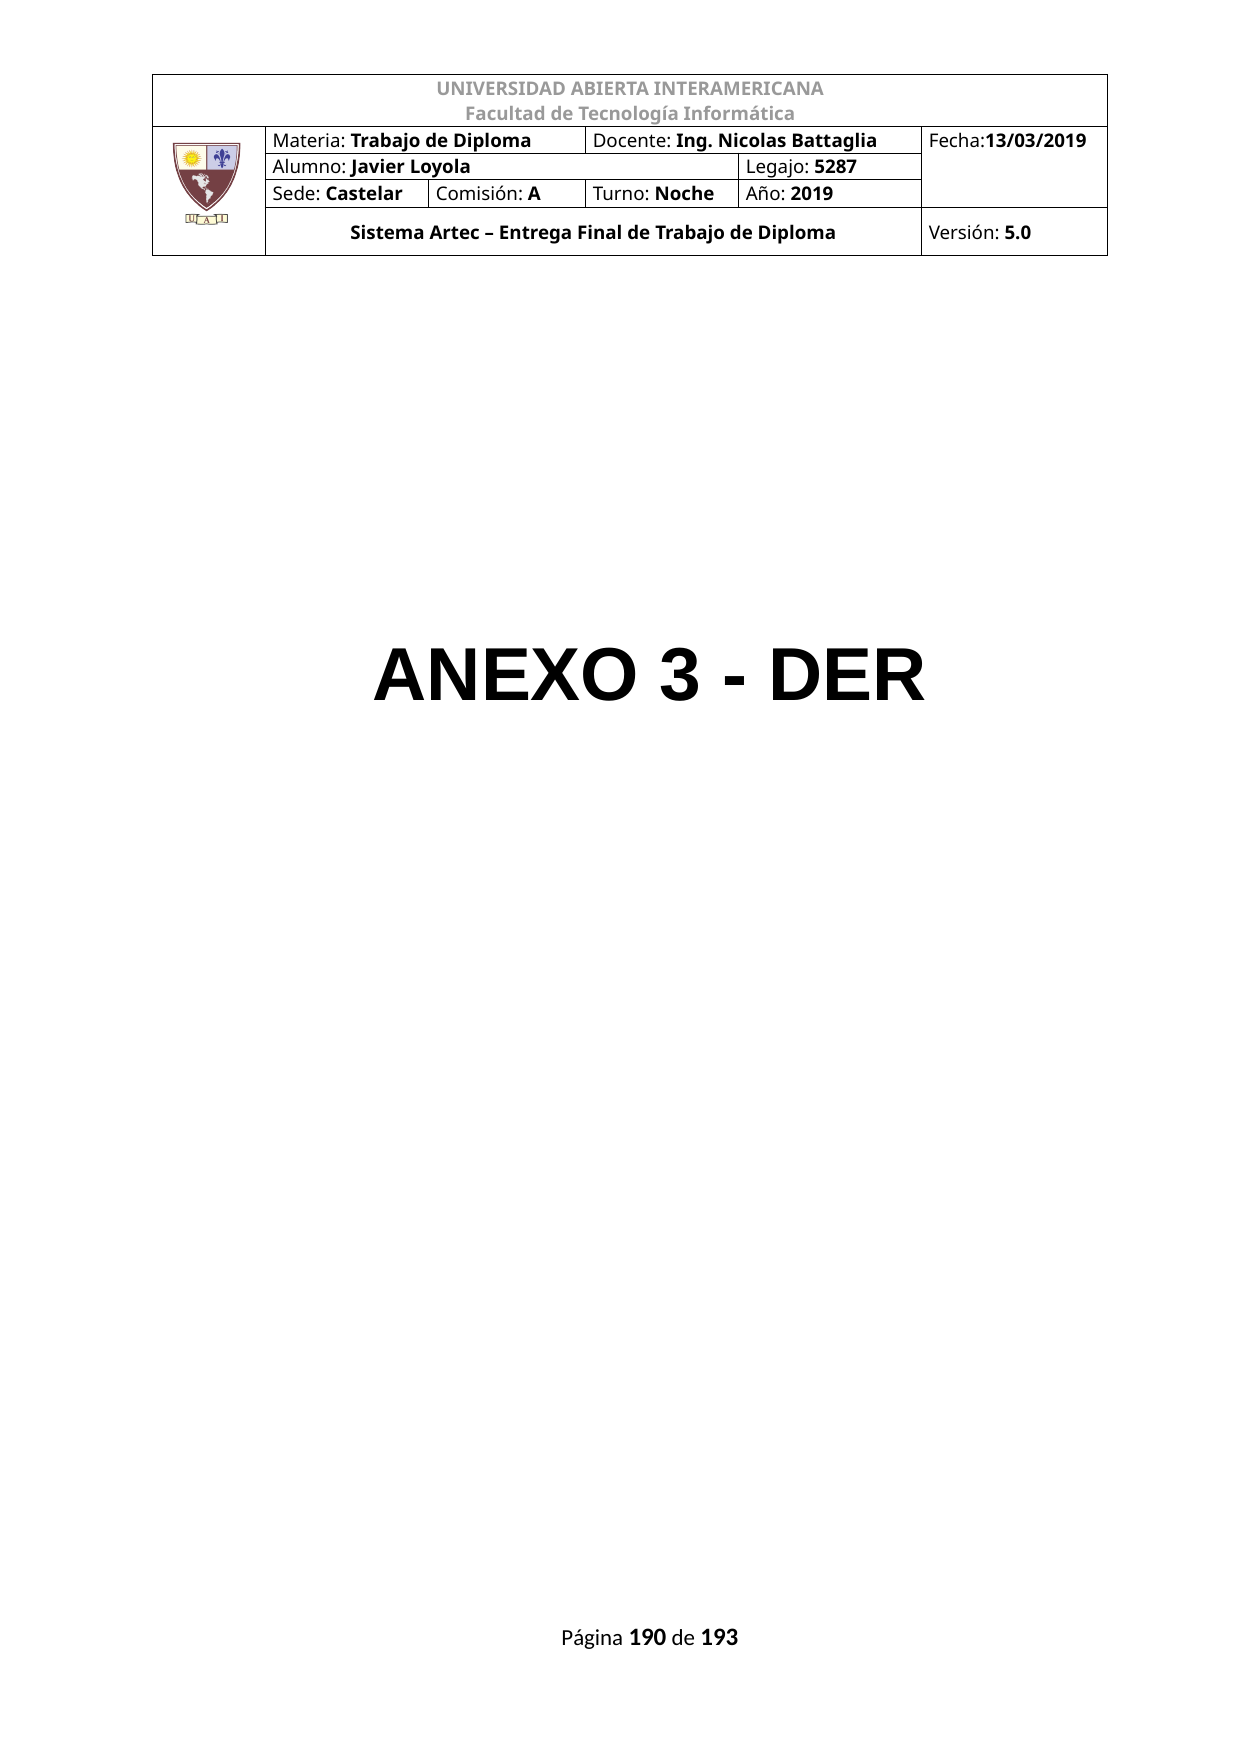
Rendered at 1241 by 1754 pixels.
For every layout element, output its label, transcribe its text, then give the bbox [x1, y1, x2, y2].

text ANEXO 3 - DER [177, 629, 1122, 716]
picture [157, 136, 257, 228]
